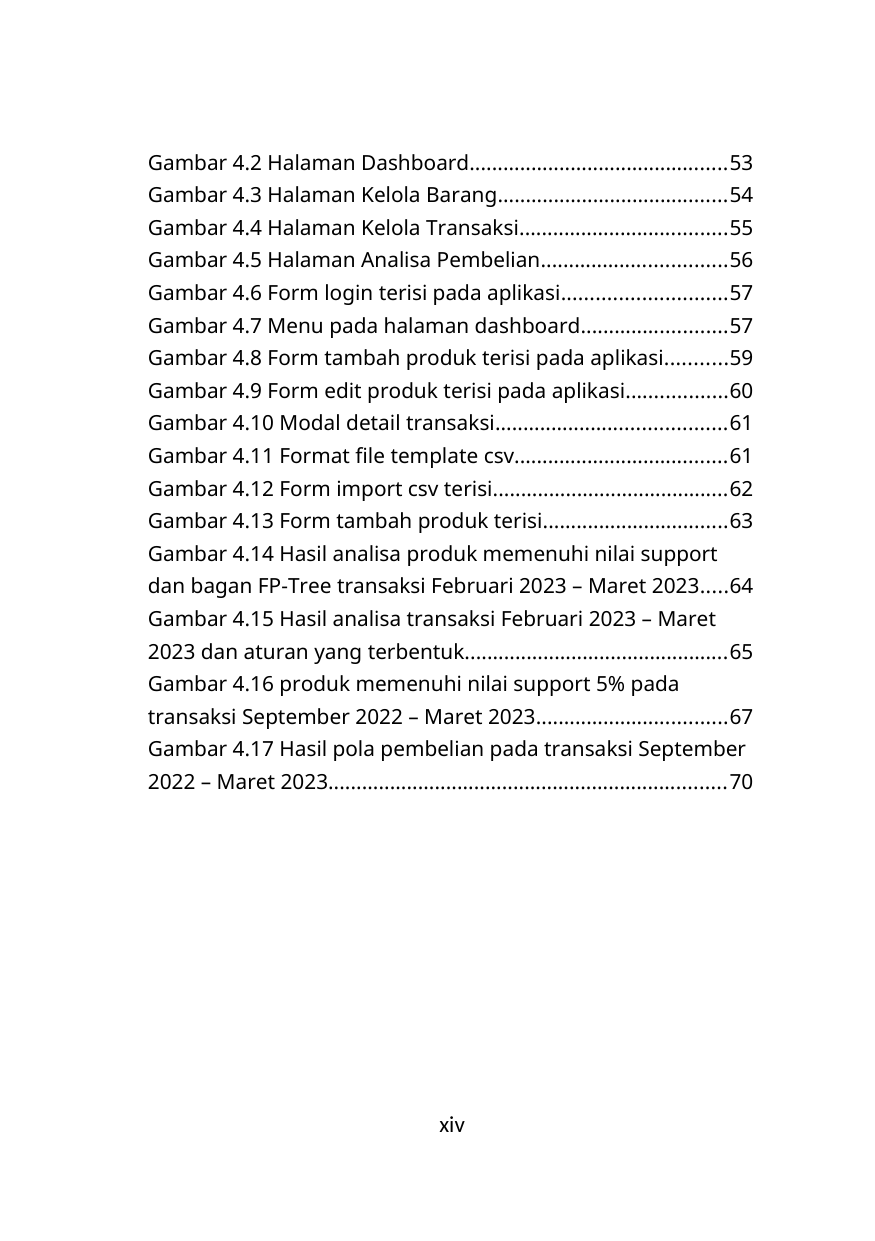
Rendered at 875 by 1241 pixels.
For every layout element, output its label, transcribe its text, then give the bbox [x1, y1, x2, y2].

text Gambar 4.11 Format file template csv 61 [148, 441, 756, 469]
text Gambar 4.10 Modal detail transaksi 61 [148, 408, 756, 437]
text Gambar 4.6 Form login terisi pada aplikasi 57 [148, 278, 756, 307]
text Gambar 4.4 Halaman Kelola Transaksi 55 [148, 213, 756, 241]
text Gambar 4.15 Hasil analisa transaksi Februari 2023 – Maret 2023 dan aturan yang terbentuk. 65 [148, 604, 756, 665]
text Gambar 4.13 Form tambah produk terisi 63 [148, 506, 756, 535]
text Gambar 4.9 Form edit produk terisi pada aplikasi 60 [148, 376, 756, 404]
text Gambar 4.2 Halaman Dashboard 53 [148, 148, 756, 176]
text Gambar 4.5 Halaman Analisa Pembelian 56 [148, 246, 756, 274]
text Gambar 4.14 Hasil analisa produk memenuhi nilai support dan bagan FP-Tree transaksi Februari 2023 – Maret 2023 64 [148, 539, 756, 600]
text Gambar 4.8 Form tambah produk terisi pada aplikasi 59 [148, 343, 756, 372]
text Gambar 4.7 Menu pada halaman dashboard 57 [148, 311, 756, 339]
text Gambar 4.17 Hasil pola pembelian pada transaksi September 2022 – Maret 2023 70 [148, 734, 756, 796]
text Gambar 4.12 Form import csv terisi. 62 [148, 474, 756, 502]
text Gambar 4.3 Halaman Kelola Barang 54 [148, 180, 756, 209]
text Gambar 4.16 produk memenuhi nilai support 5% pada transaksi September 2022 – Maret 2023 67 [148, 669, 756, 730]
